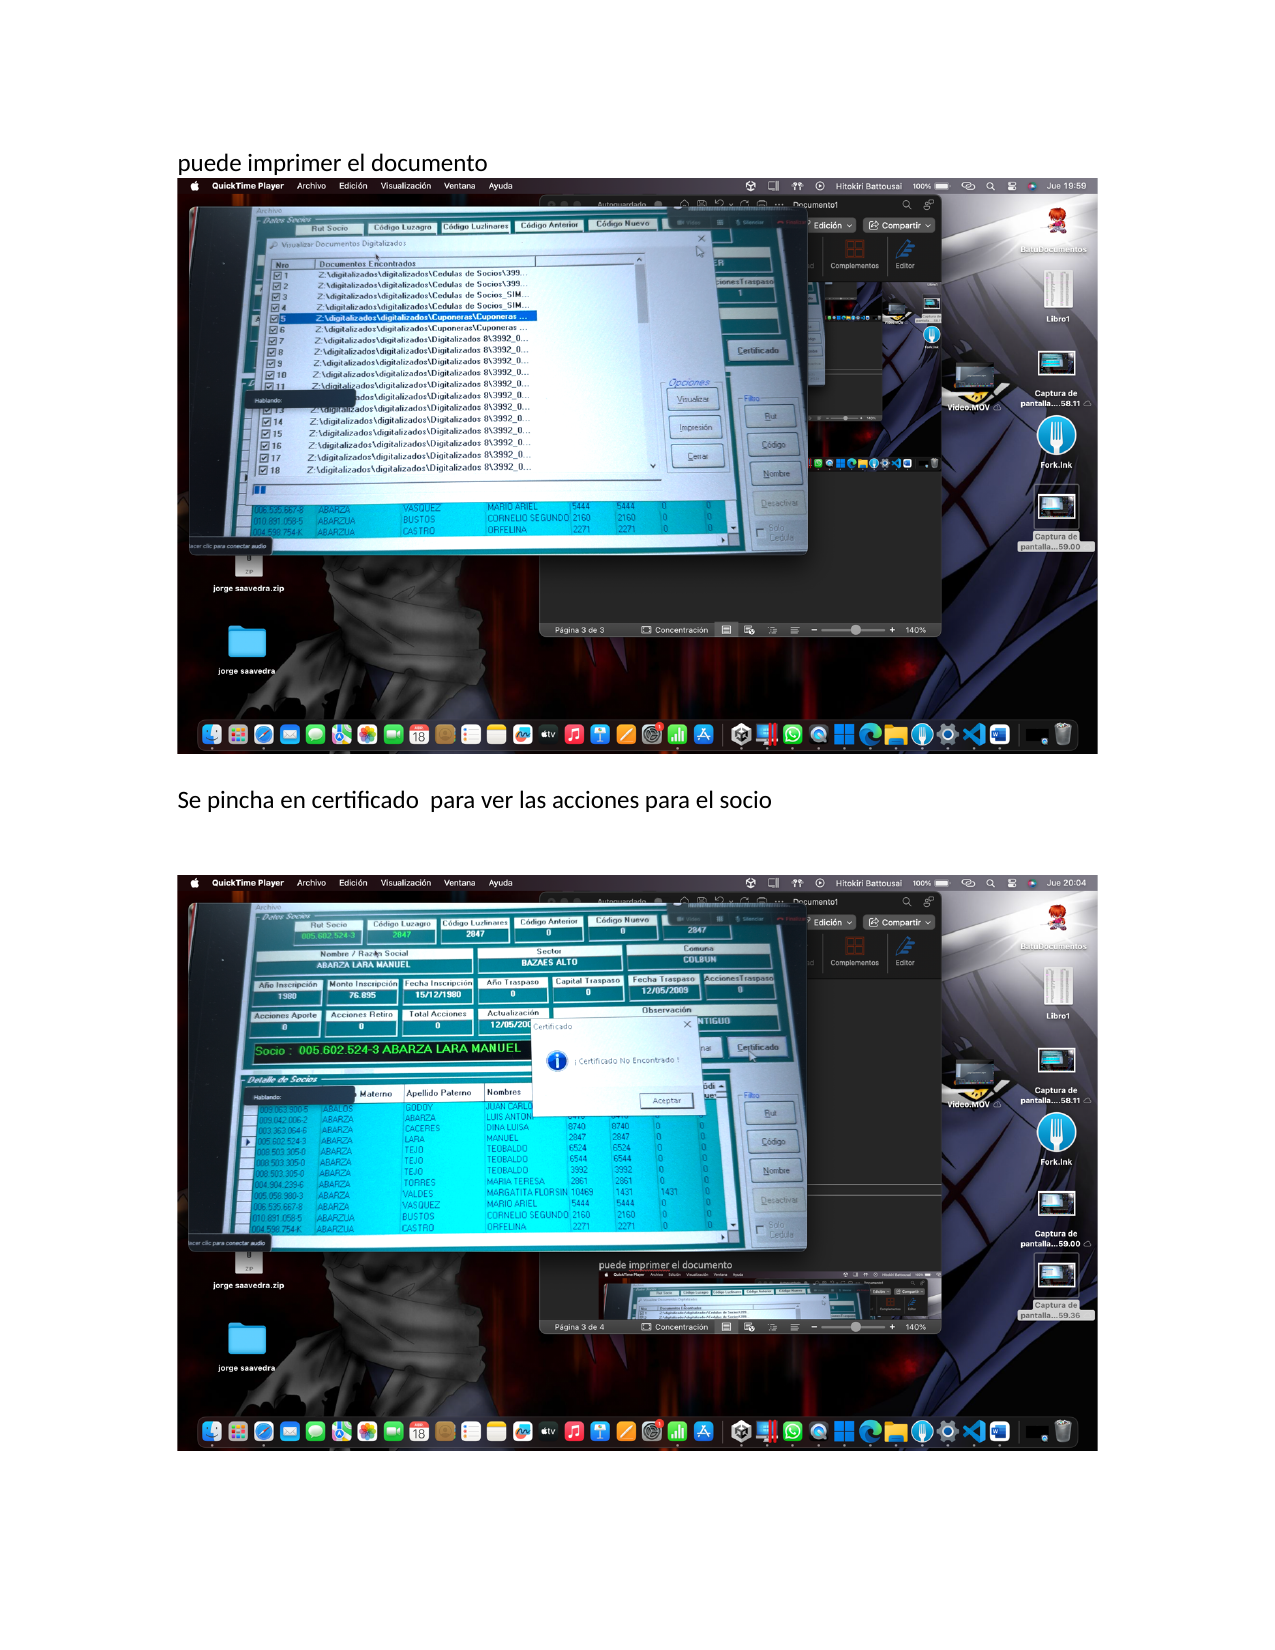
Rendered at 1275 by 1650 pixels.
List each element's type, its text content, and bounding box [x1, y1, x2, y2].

picture [177, 178, 1098, 754]
text Se pincha en certificado para ver las acciones para el socio [177, 784, 1098, 814]
picture [177, 875, 1098, 1451]
text puede imprimer el documento [177, 148, 1098, 178]
